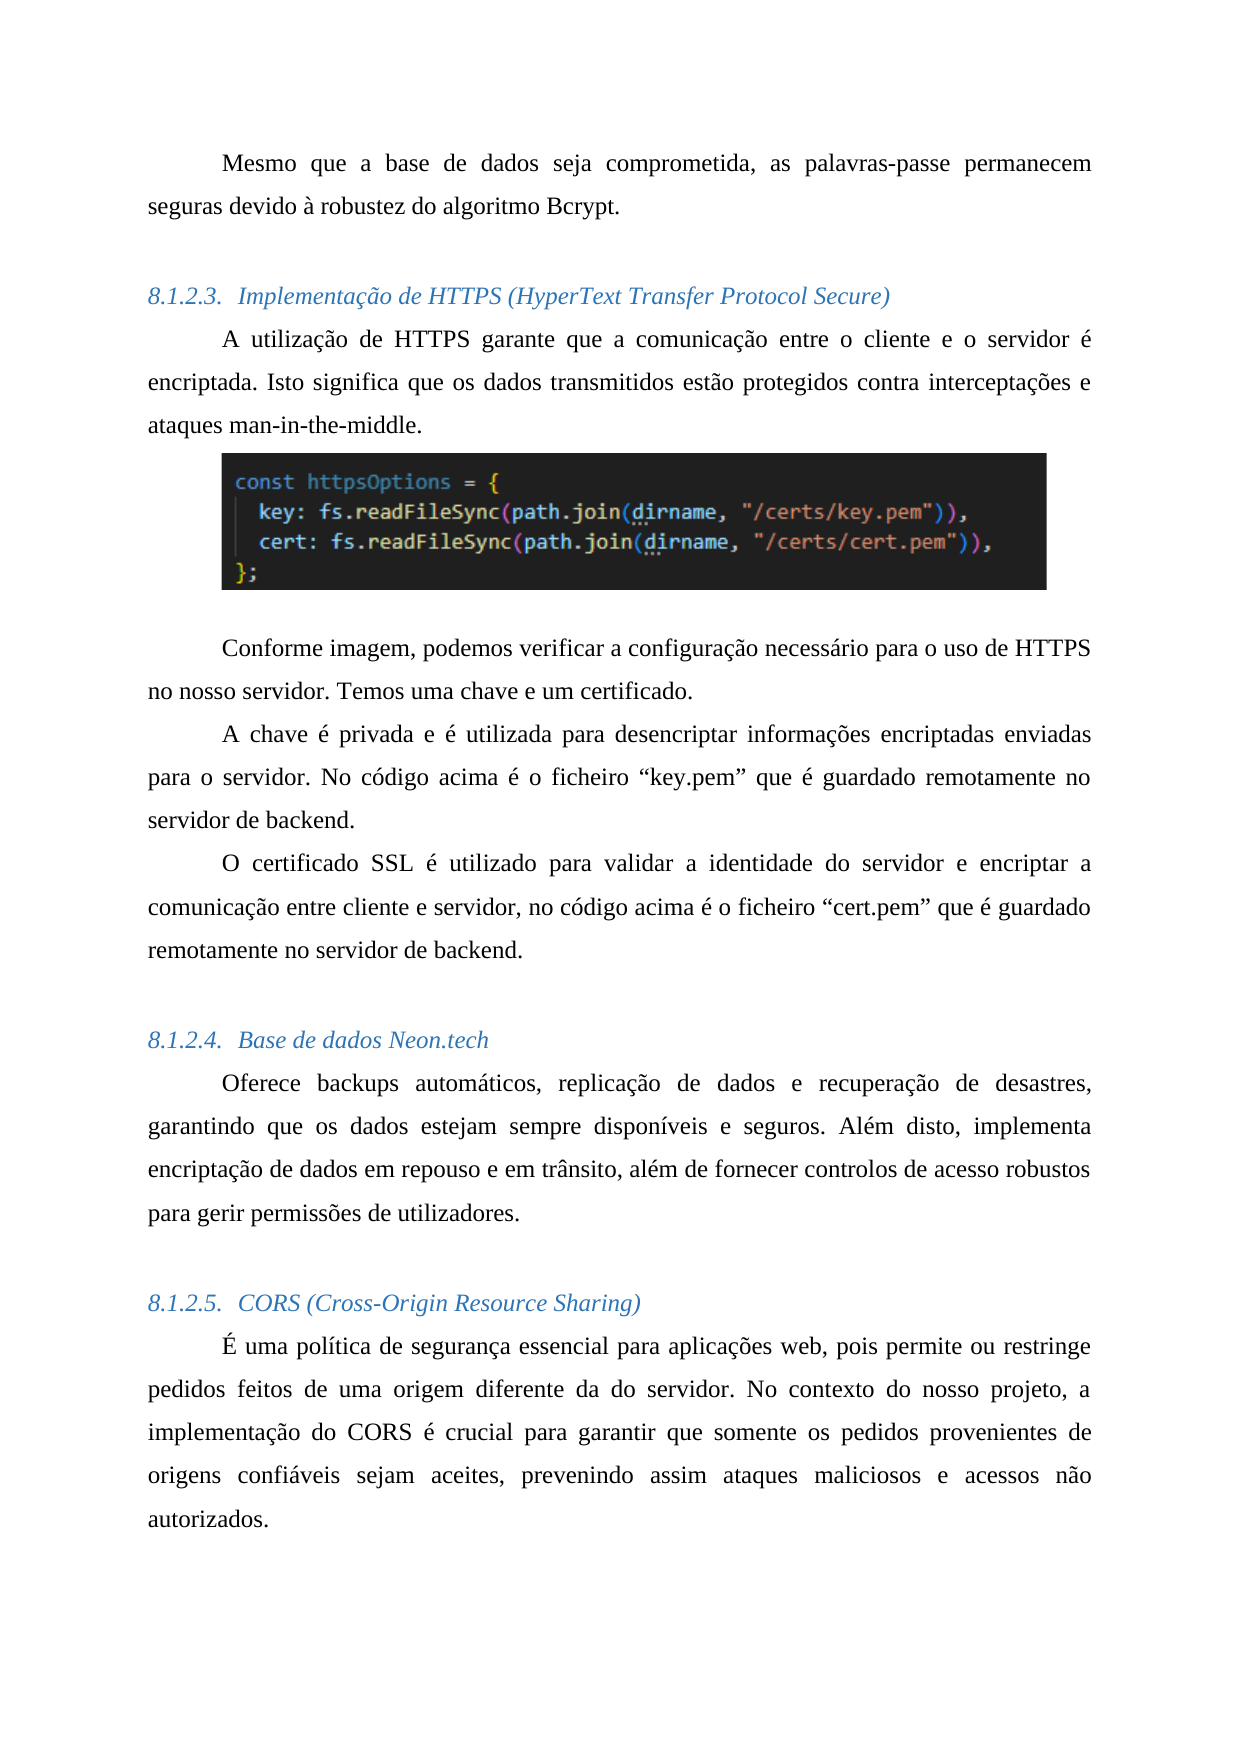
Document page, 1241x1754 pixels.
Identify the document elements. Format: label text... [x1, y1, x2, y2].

picture [221, 453, 1047, 590]
text Mesmo que a base de dados seja comprometida, as palavras-passe permanecem seguras devido à robustez do algoritmo Bcrypt. [148, 148, 1092, 219]
subtitle Implementação de HTTPS (HyperText Transfer Protocol Secure) [148, 281, 1092, 310]
subtitle Base de dados Neon.tech [148, 1025, 1092, 1054]
text O certificado SSL é utilizado para validar a identidade do servidor e encriptar a comunicação entre cliente e servidor, no código acima é o ficheiro “cert.pem” que é guardado remotamente no servidor de backend. [148, 848, 1092, 963]
subtitle CORS (Cross-Origin Resource Sharing) [148, 1288, 1092, 1317]
text Oferece backups automáticos, replicação de dados e recuperação de desastres, garantindo que os dados estejam sempre disponíveis e seguros. Além disto, implementa encriptação de dados em repouso e em trânsito, além de fornecer controlos de acesso robustos para gerir permissões de utilizadores. [148, 1068, 1092, 1226]
text Conforme imagem, podemos verificar a configuração necessário para o uso de HTTPS no nosso servidor. Temos uma chave e um certificado. [148, 633, 1092, 705]
text É uma política de segurança essencial para aplicações web, pois permite ou restringe pedidos feitos de uma origem diferente da do servidor. No contexto do nosso projeto, a implementação do CORS é crucial para garantir que somente os pedidos provenientes de origens confiáveis sejam aceites, prevenindo assim ataques maliciosos e acessos não autorizados. [148, 1331, 1092, 1532]
text A utilização de HTTPS garante que a comunicação entre o cliente e o servidor é encriptada. Isto significa que os dados transmitidos estão protegidos contra interceptações e ataques man-in-the-middle. [148, 324, 1092, 439]
text A chave é privada e é utilizada para desencriptar informações encriptadas enviadas para o servidor. No código acima é o ficheiro “key.pem” que é guardado remotamente no servidor de backend. [148, 719, 1092, 834]
